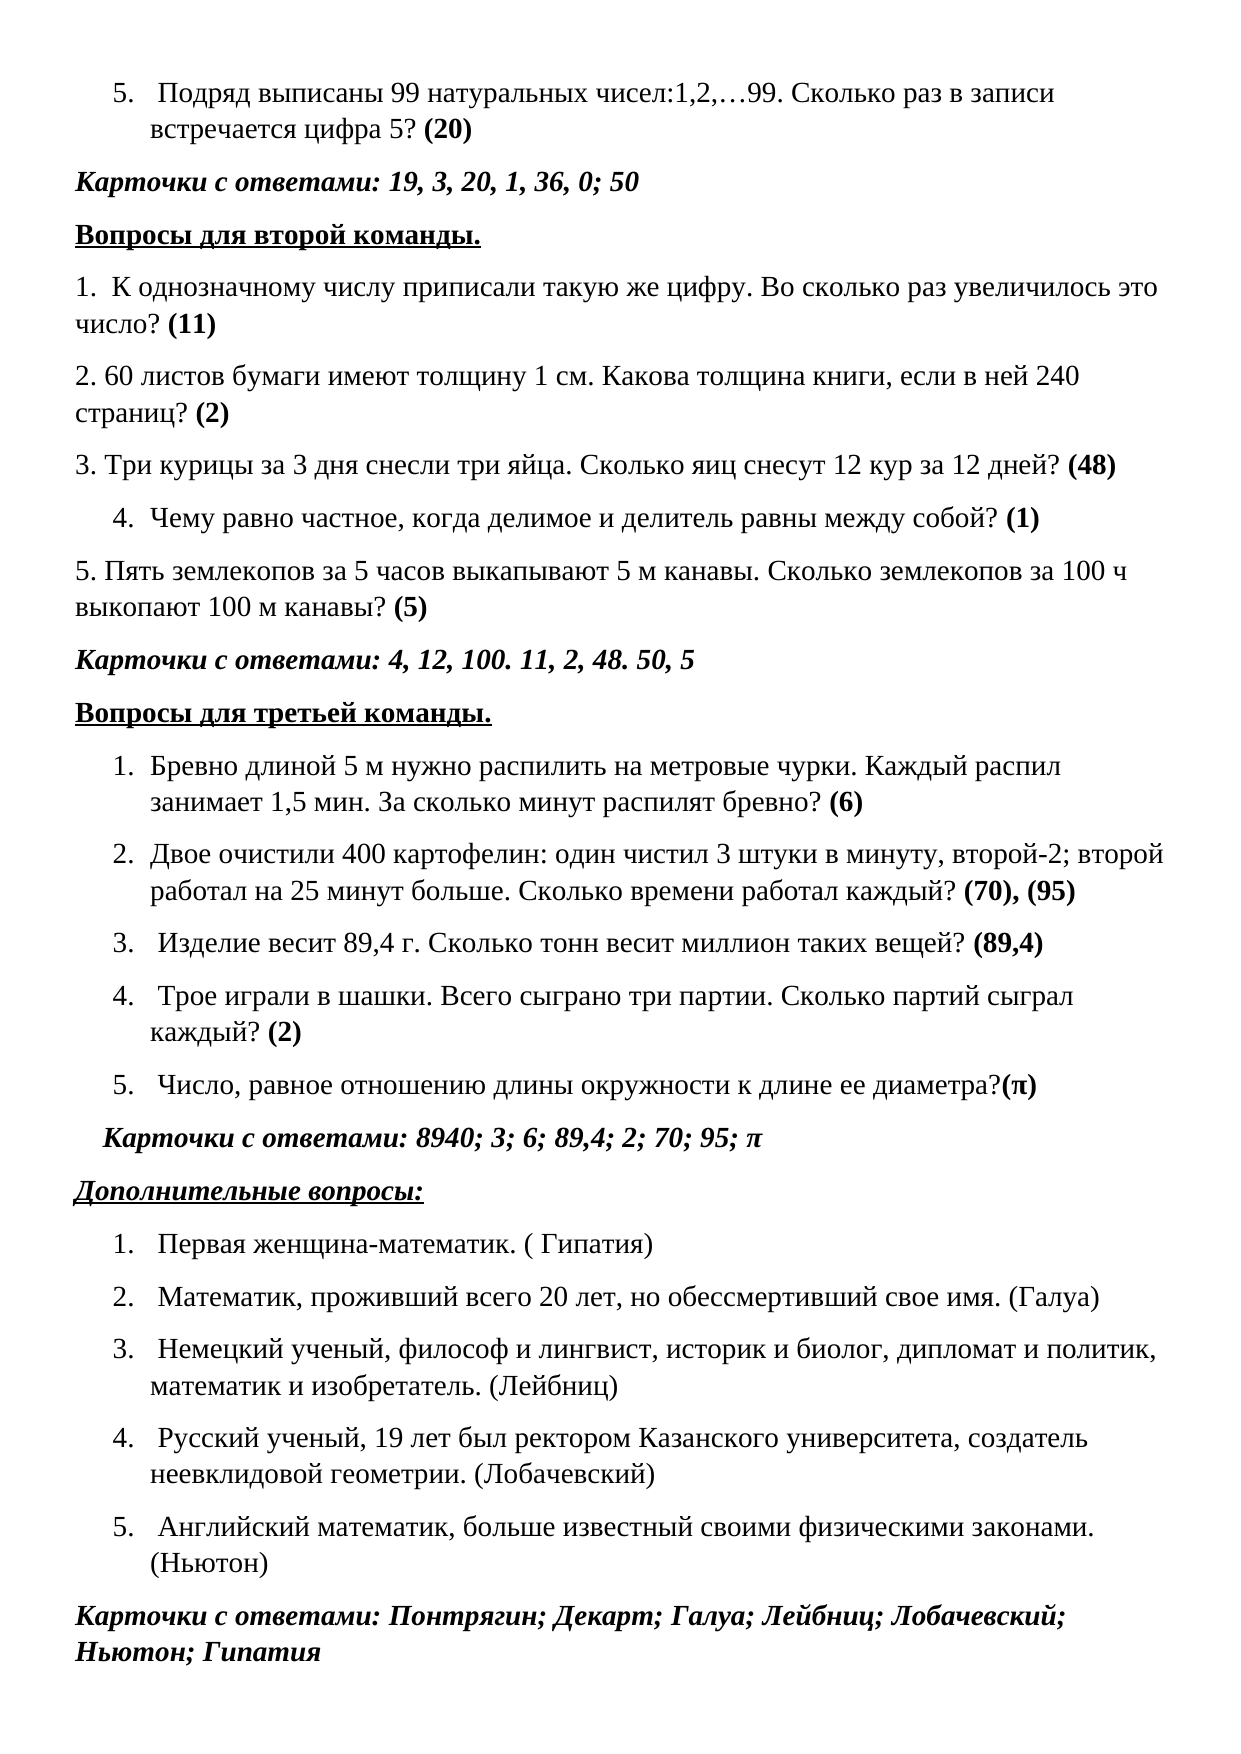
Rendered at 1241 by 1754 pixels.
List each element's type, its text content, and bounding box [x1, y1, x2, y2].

text Карточки с ответами: Понтрягин; Декарт; Галуа; Лейбниц; Лобачевский; Ньютон; Гипатия [75, 1598, 1165, 1668]
text Дополнительные вопросы: [75, 1173, 1165, 1207]
list Бревно длиной 5 м нужно распилить на метровые чурки. Каждый распил занимает 1,5 мин. За сколько минут распилят бревно? (6) [112, 748, 1165, 817]
text Карточки с ответами: 8940; 3; 6; 89,4; 2; 70; 95; π [75, 1120, 1165, 1154]
list Число, равное отношению длины окружности к длине ее диаметра?(π) [112, 1067, 1165, 1101]
list Английский математик, больше известный своими физическими законами. (Ньютон) [112, 1509, 1165, 1579]
list Трое играли в шашки. Всего сыграно три партии. Сколько партий сыграл каждый? (2) [112, 978, 1165, 1048]
list Математик, проживший всего 20 лет, но обессмертивший свое имя. (Галуа) [112, 1279, 1165, 1312]
text 2. 60 листов бумаги имеют толщину 1 см. Какова толщина книги, если в ней 240 страниц? (2) [75, 358, 1165, 428]
list Первая женщина-математик. ( Гипатия) [112, 1226, 1165, 1259]
text Карточки с ответами: 4, 12, 100. 11, 2, 48. 50, 5 [75, 642, 1165, 676]
text 5. Пять землекопов за 5 часов выкапывают 5 м канавы. Сколько землекопов за 100 ч выкопают 100 м канавы? (5) [75, 553, 1165, 623]
list Изделие весит 89,4 г. Сколько тонн весит миллион таких вещей? (89,4) [112, 926, 1165, 959]
text 3. Три курицы за 3 дня снесли три яйца. Сколько яиц снесут 12 кур за 12 дней? (48) [75, 447, 1165, 481]
text Карточки с ответами: 19, 3, 20, 1, 36, 0; 50 [75, 164, 1165, 197]
list Чему равно частное, когда делимое и делитель равны между собой? (1) [112, 500, 1165, 534]
text Вопросы для второй команды. [75, 217, 1165, 250]
list Подряд выписаны 99 натуральных чисел:1,2,…99. Сколько раз в записи встречается цифра 5? (20) [112, 75, 1165, 145]
list Русский ученый, 19 лет был ректором Казанского университета, создатель неевклидовой геометрии. (Лобачевский) [112, 1420, 1165, 1490]
list Немецкий ученый, философ и лингвист, историк и биолог, дипломат и политик, математик и изобретатель. (Лейбниц) [112, 1331, 1165, 1401]
text Вопросы для третьей команды. [75, 695, 1165, 728]
text 1. К однозначному числу приписали такую же цифру. Во сколько раз увеличилось это число? (11) [75, 269, 1165, 339]
list Двое очистили 400 картофелин: один чистил 3 штуки в минуту, второй-2; второй работал на 25 минут больше. Сколько времени работал каждый? (70), (95) [112, 837, 1165, 906]
